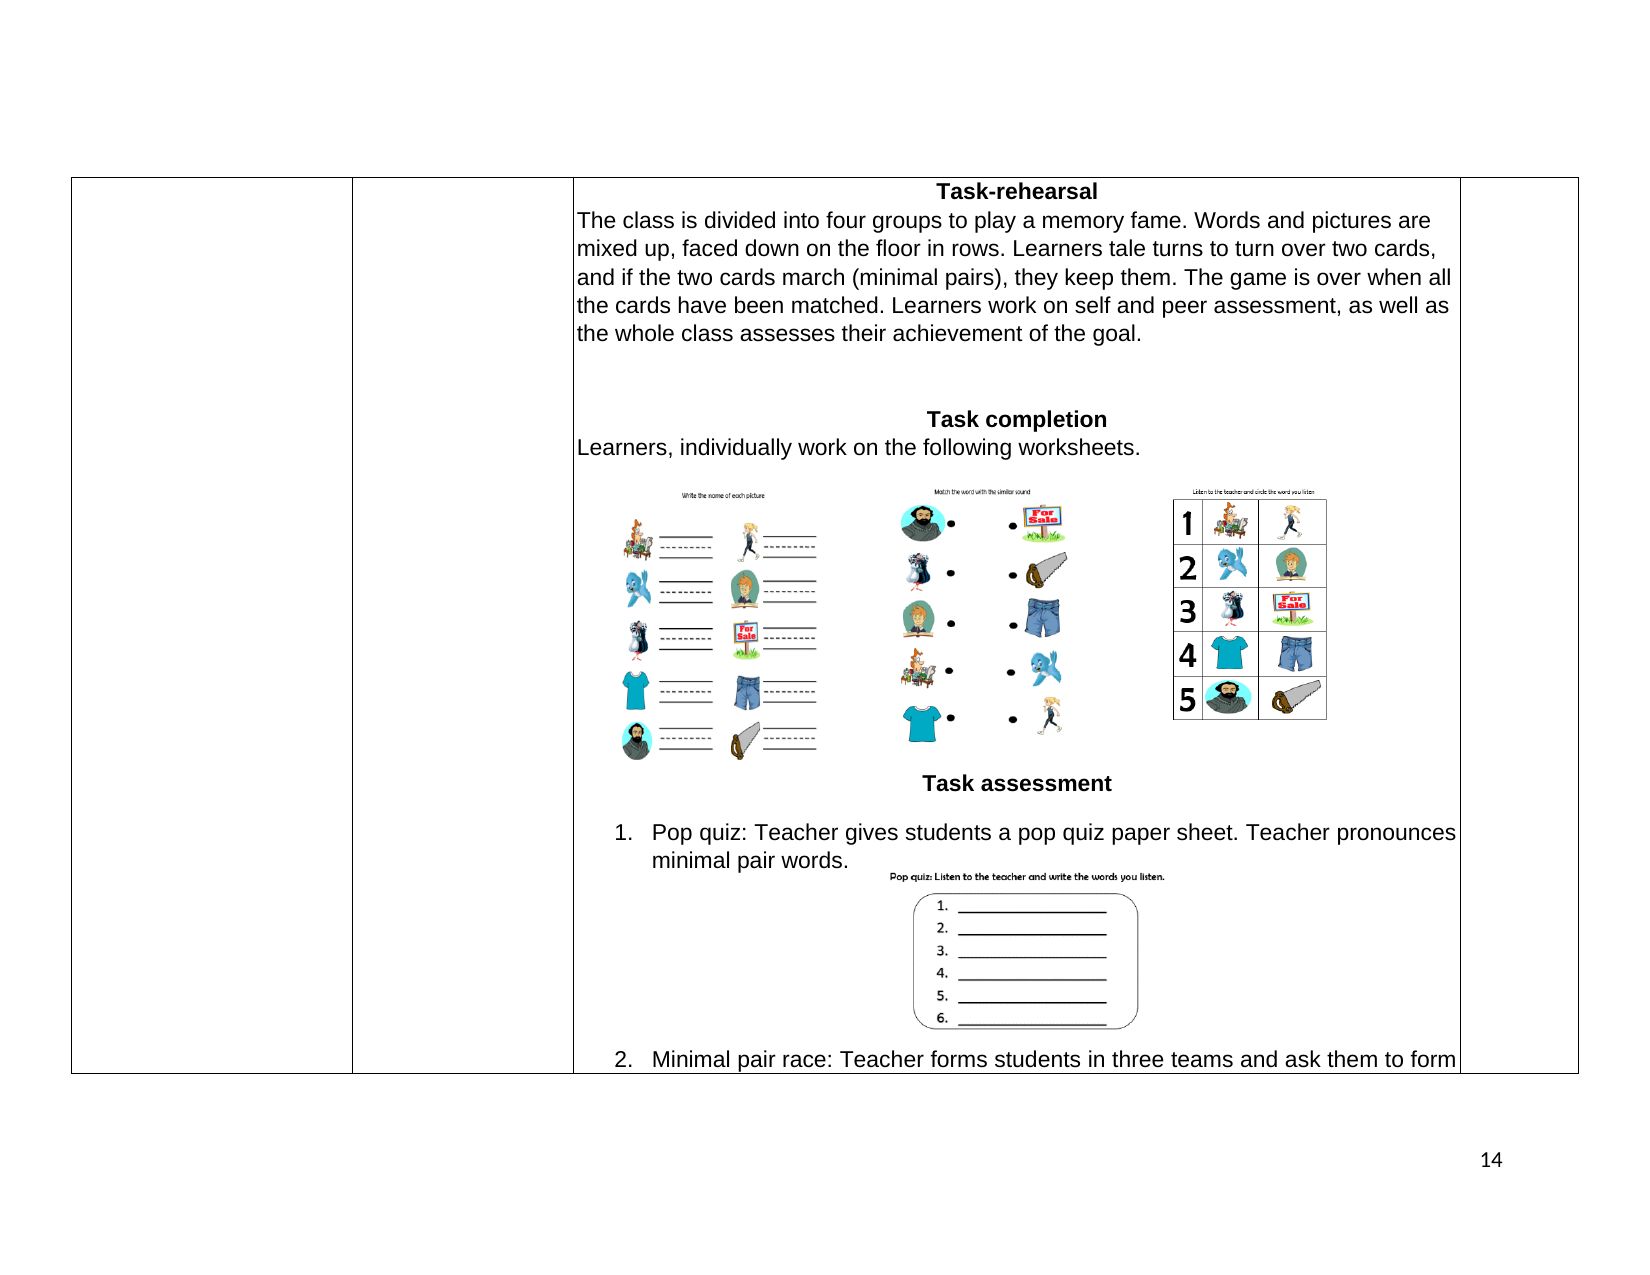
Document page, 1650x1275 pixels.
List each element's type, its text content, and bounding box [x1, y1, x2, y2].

picture [1167, 313, 1336, 556]
picture [620, 313, 822, 594]
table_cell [574, 178, 1460, 1039]
picture [895, 312, 1080, 577]
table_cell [72, 178, 352, 1039]
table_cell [353, 178, 573, 1039]
table_cell Reflective Teaching [72, 1040, 1578, 1086]
table_cell [1461, 178, 1578, 1039]
picture [887, 695, 1169, 865]
